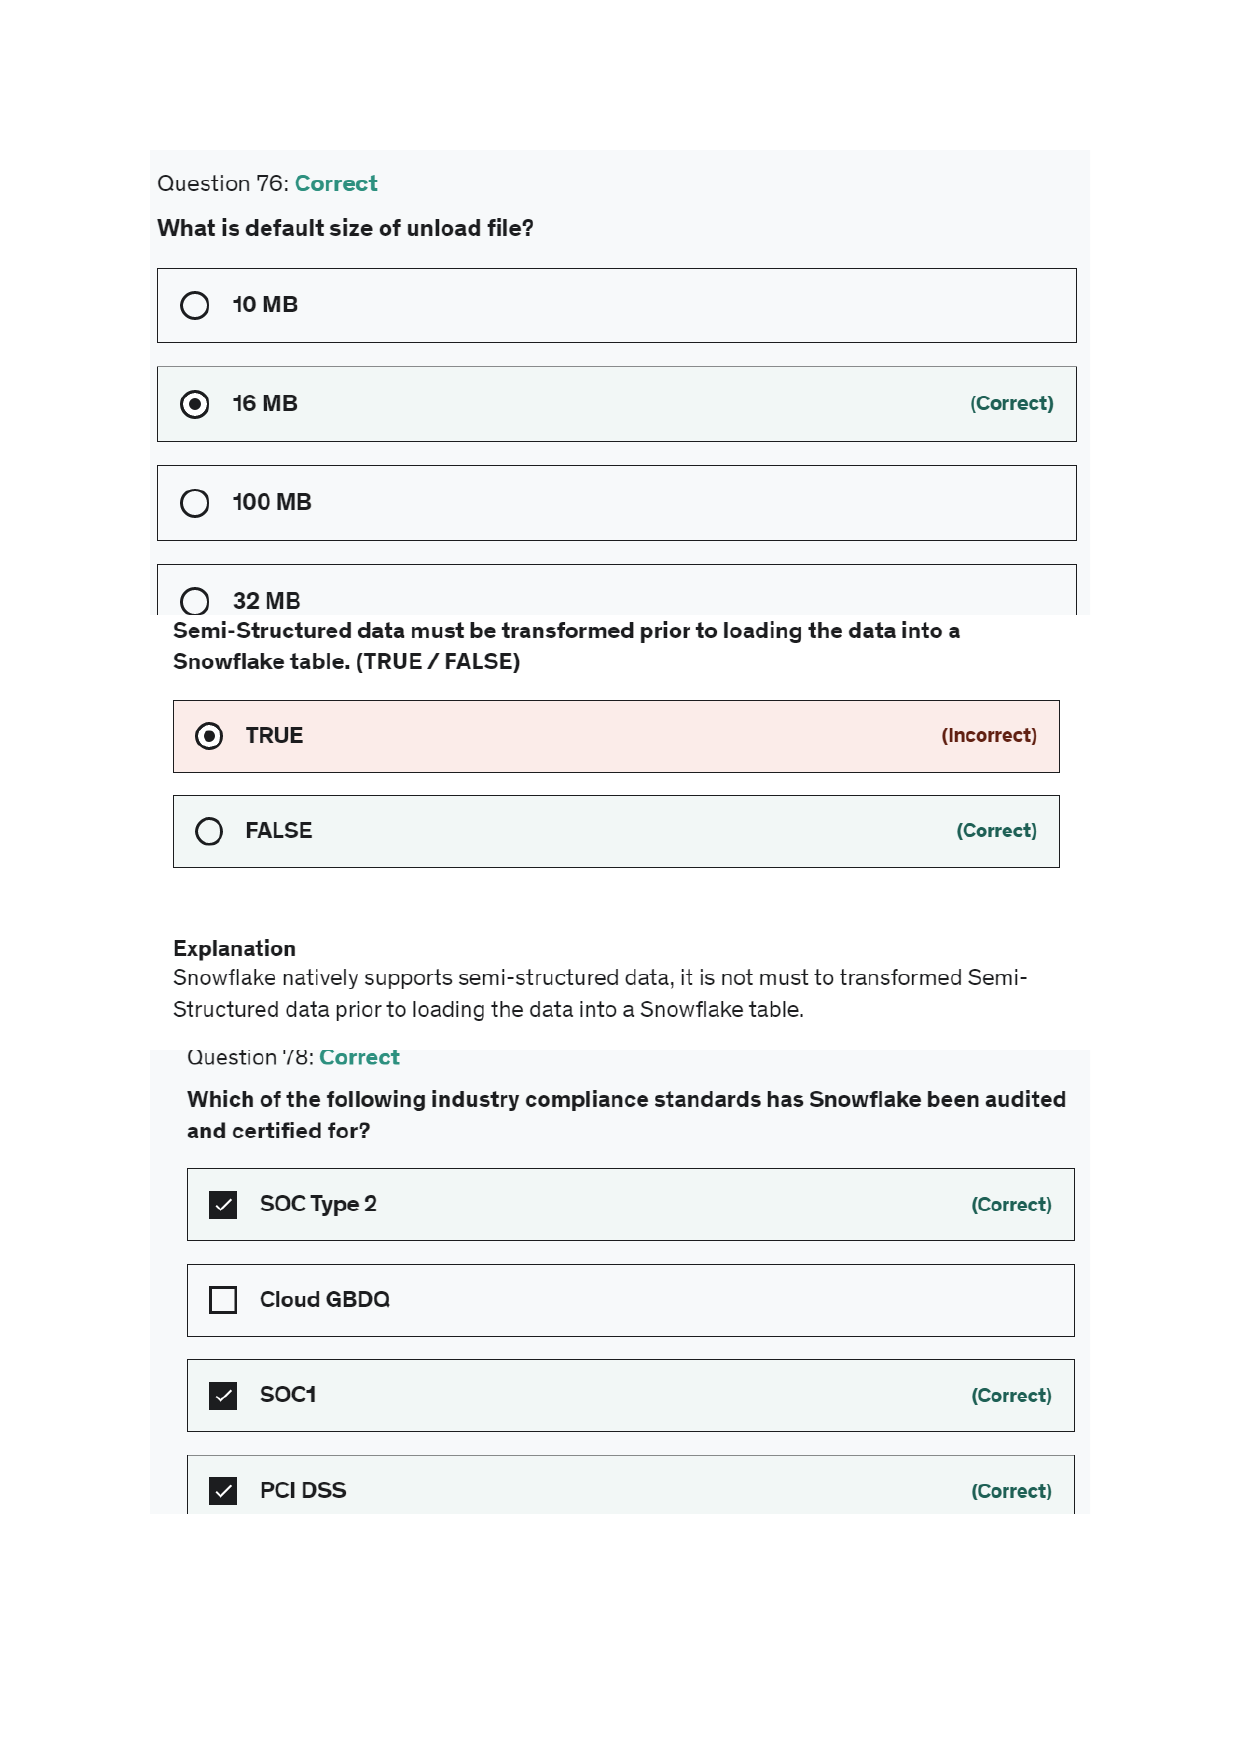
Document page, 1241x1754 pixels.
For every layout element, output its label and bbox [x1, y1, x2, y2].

picture [150, 150, 1091, 615]
picture [150, 617, 1091, 1032]
picture [150, 1050, 1091, 1514]
